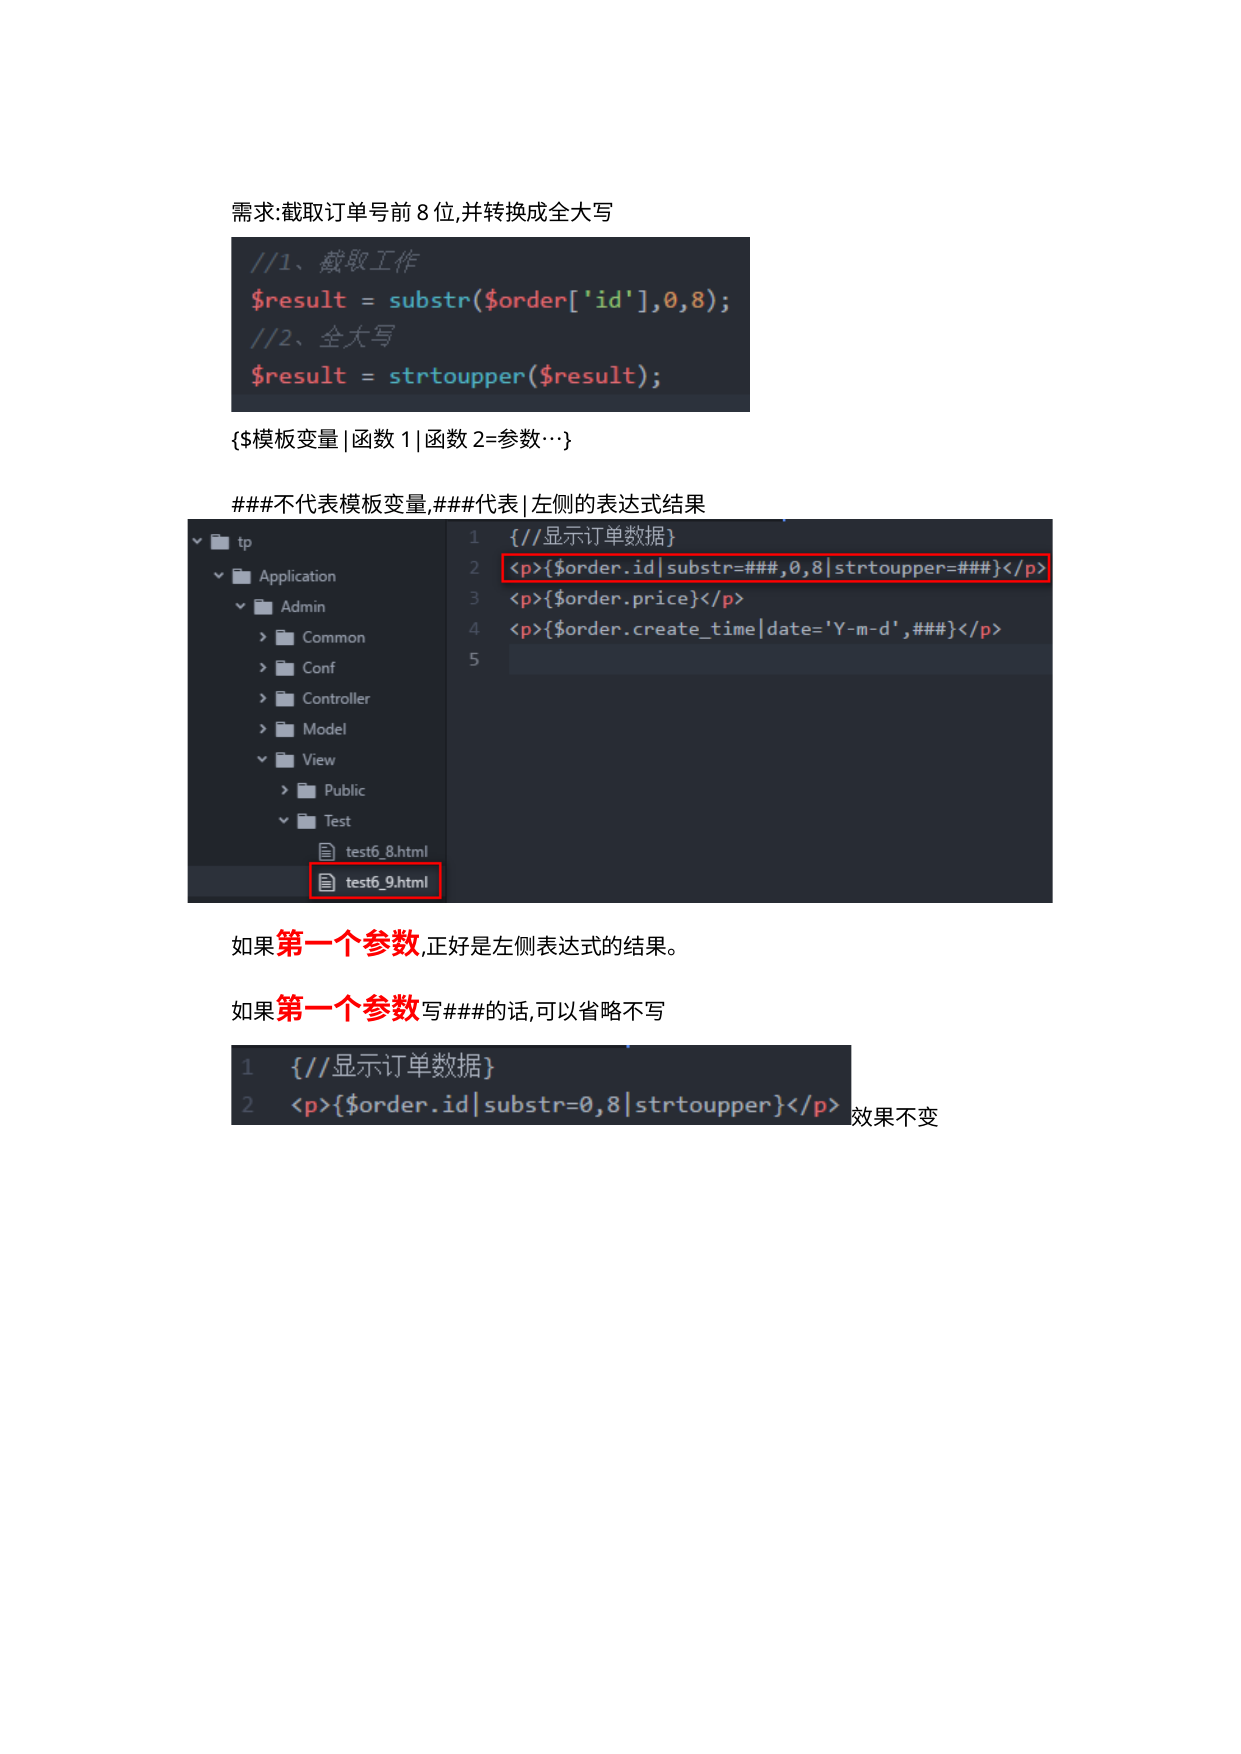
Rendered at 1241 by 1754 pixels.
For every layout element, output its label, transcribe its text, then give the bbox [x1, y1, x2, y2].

text {$模板变量|函数1|函数2=参数…} [187, 422, 1053, 454]
text 需求:截取订单号前8位,并转换成全大写 [187, 194, 1053, 227]
text 如果第一个参数,正好是左侧表达式的结果。 [187, 909, 1053, 974]
picture [231, 1045, 852, 1125]
picture [187, 519, 1053, 903]
text ###不代表模板变量,###代表|左侧的表达式结果 [187, 487, 1053, 519]
text 如果第一个参数写###的话,可以省略不写 [187, 974, 1053, 1039]
picture [231, 237, 750, 412]
